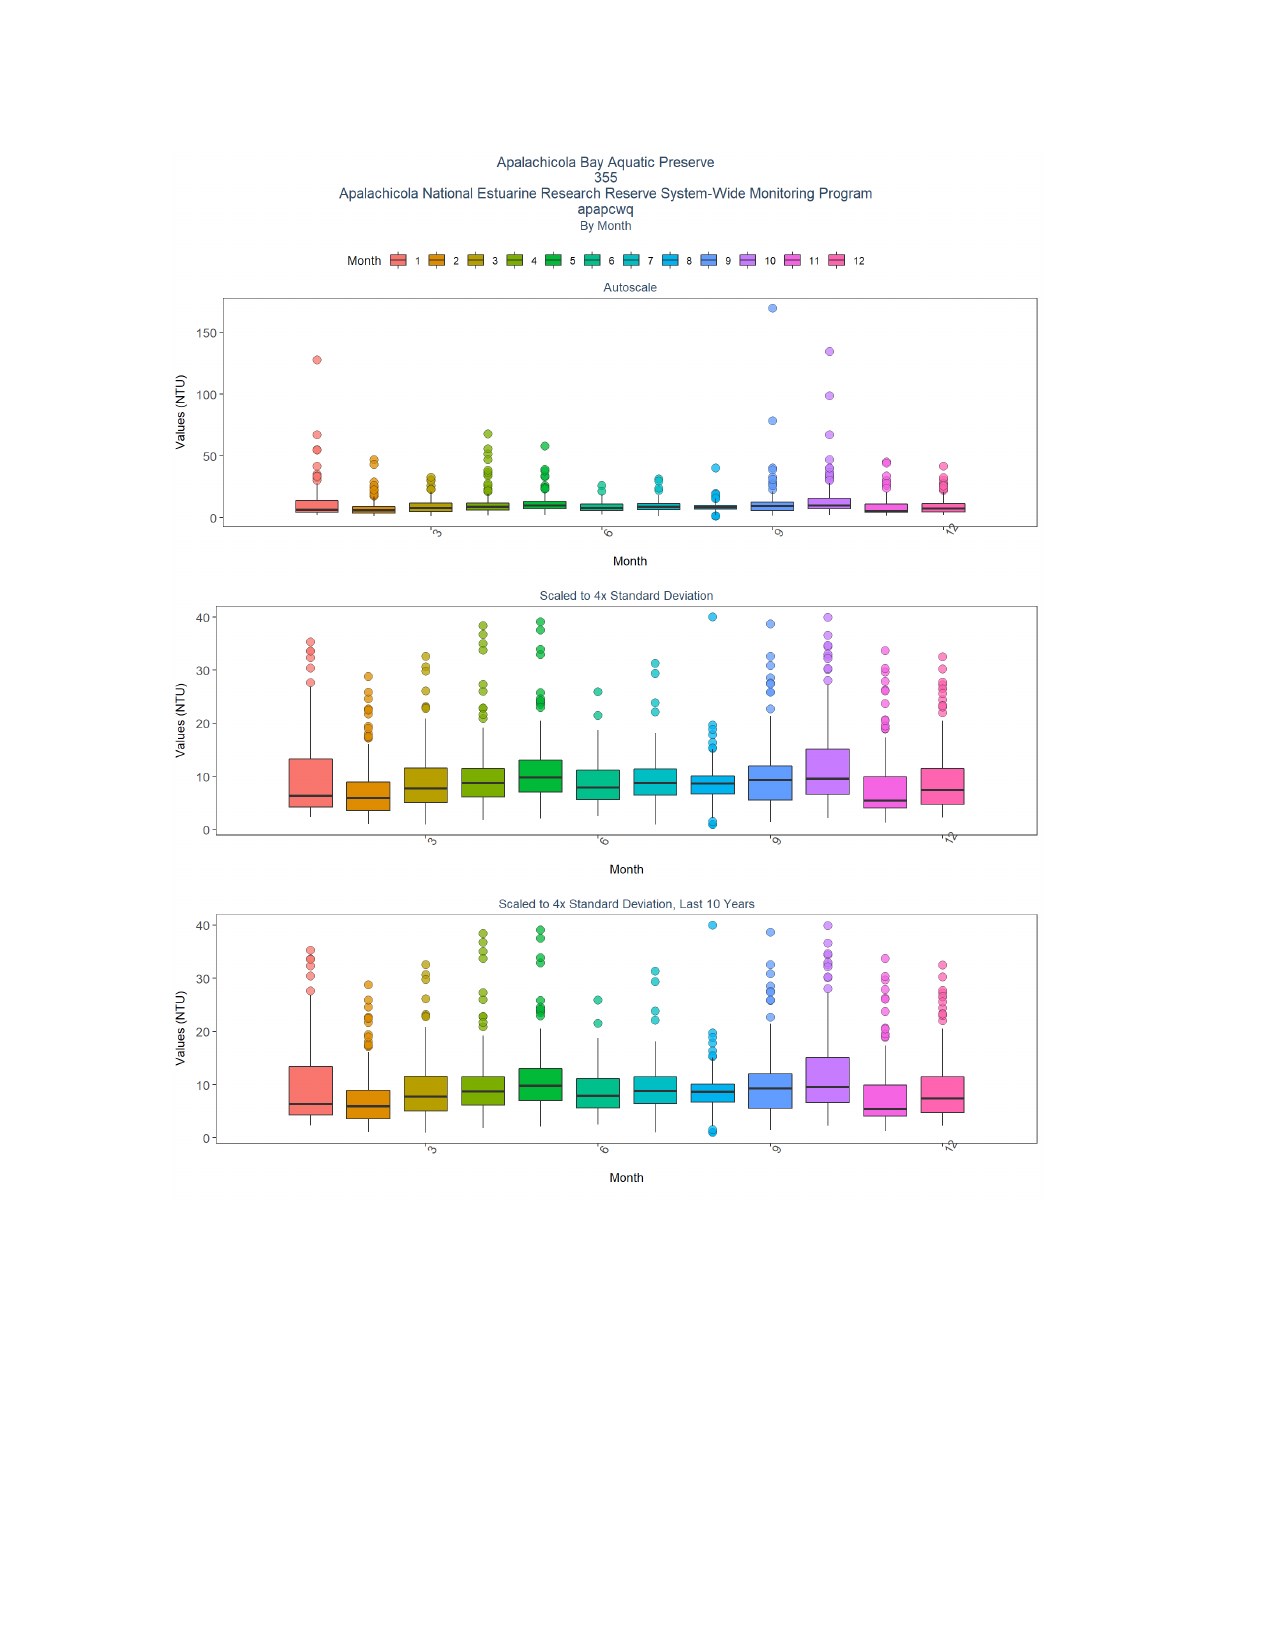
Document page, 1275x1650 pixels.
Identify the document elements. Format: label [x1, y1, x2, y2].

picture [168, 150, 1044, 1200]
